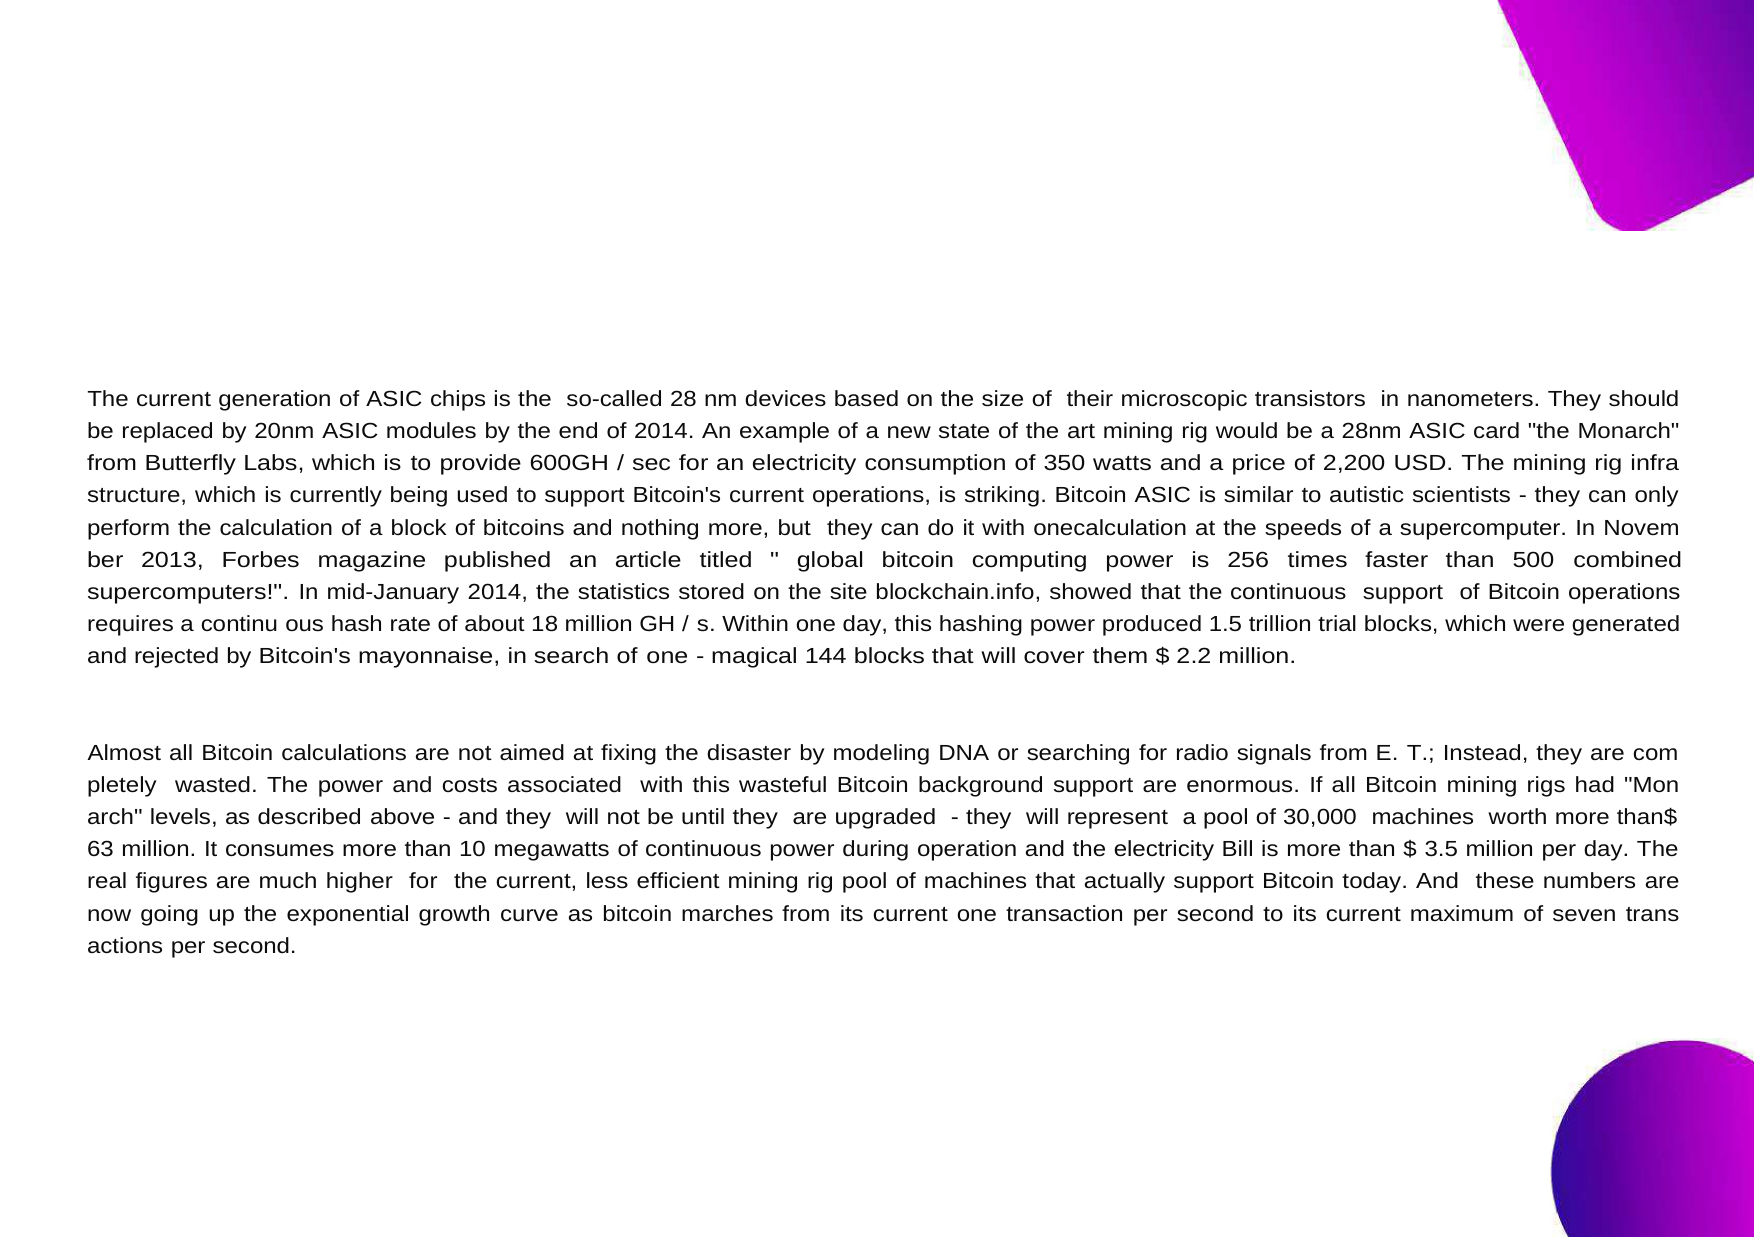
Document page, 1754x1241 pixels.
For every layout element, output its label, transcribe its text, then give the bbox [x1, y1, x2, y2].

picture [1549, 1038, 1754, 1237]
picture [1497, 0, 1754, 231]
text Almost all Bitcoin calculations are not aimed at fixing the disaster by modeling DNA or searching for radio signals from E. T.; Instead, they are com­ pletely wasted. The power and costs associated with this wasteful Bitcoin background support are enormous. If all Bitcoin mining rigs had "Mon­ arch" levels, as described above - and they will not be until they are upgraded - they will represent a pool of 30,000 machines worth more than$ 63 million. It consumes more than 10 megawatts of continuous power during operation and the electricity Bill is more than $ 3.5 million per day. The real figures are much higher for the current, less efficient mining rig pool of machines that actually support Bitcoin today. And these numbers are now going up the exponential growth curve as bitcoin marches from its current one transaction per second to its current maximum of seven trans­ actions per second. [87, 740, 1682, 958]
text The current generation of ASIC chips is the so-called 28 nm devices based on the size of their microscopic transistors in nanometers. They should be replaced by 20nm ASIC modules by the end of 2014. An example of a new state of the art mining rig would be a 28nm ASIC card "the Monarch" from Butterfly Labs, which is to provide 600GH / sec for an electricity consumption of 350 watts and a price of 2,200 USD. The mining rig infra­ structure, which is currently being used to support Bitcoin's current operations, is striking. Bitcoin ASIC is similar to autistic scientists - they can only perform the calculation of a block of bitcoins and nothing more, but they can do it with onecalculation at the speeds of a supercomputer. In Novem­ ber 2013, Forbes magazine published an article titled " global bitcoin computing power is 256 times faster than 500 combined supercomputers!". In mid-January 2014, the statistics stored on the site blockchain.info, showed that the continuous support of Bitcoin operations requires a continu­ ous hash rate of about 18 million GH / s. Within one day, this hashing power produced 1.5 trillion trial blocks, which were generated and rejected by Bitcoin's mayonnaise, in search of one - magical 144 blocks that will cover them $ 2.2 million. [87, 386, 1683, 668]
